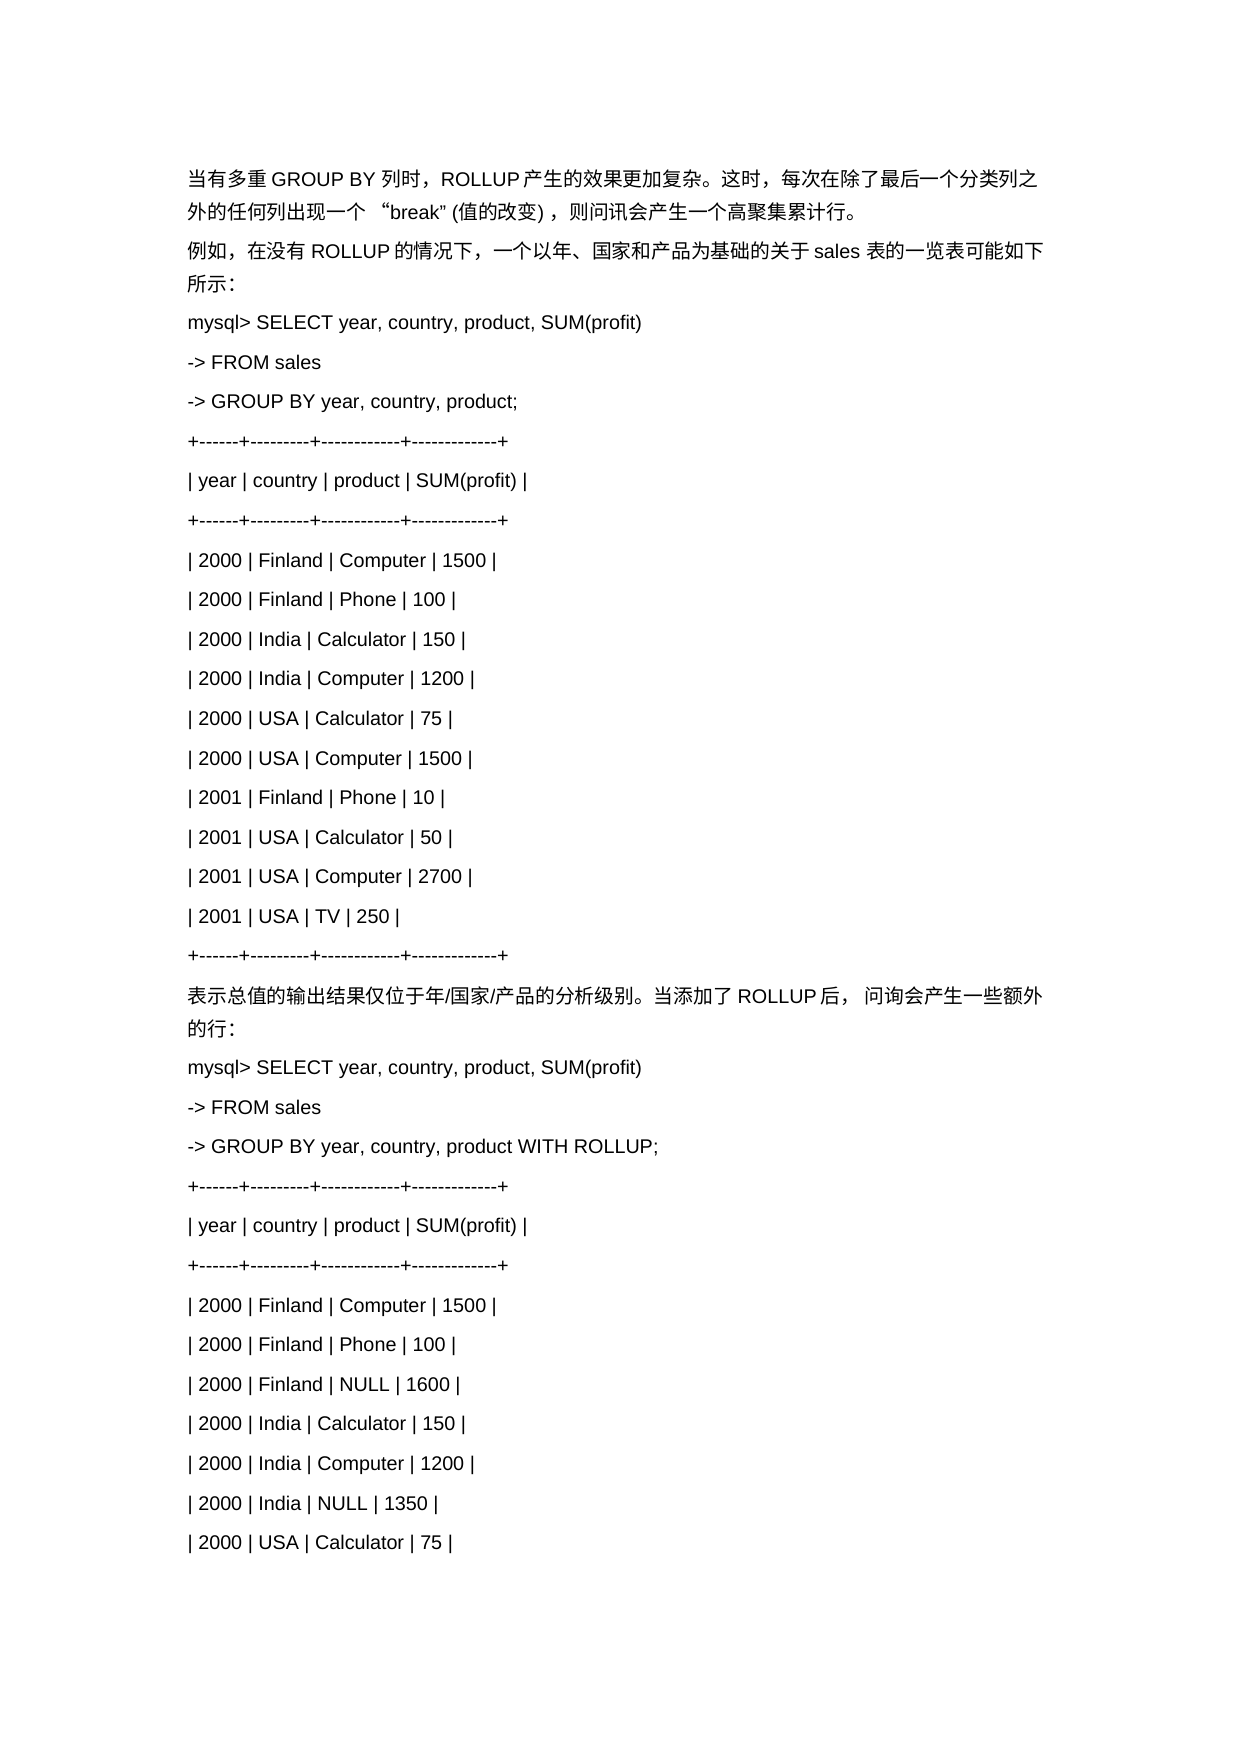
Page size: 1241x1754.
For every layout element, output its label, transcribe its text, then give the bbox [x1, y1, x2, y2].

text | year | country | product | SUM(profit) | [187, 1209, 1053, 1242]
text | 2000 | India | NULL | 1350 | [187, 1487, 1053, 1519]
text | 2001 | Finland | Phone | 10 | [187, 781, 1053, 814]
text | 2001 | USA | Computer | 2700 | [187, 860, 1053, 893]
text -> FROM sales [187, 346, 1053, 378]
text +------+---------+------------+-------------+ [187, 1170, 1053, 1202]
text | 2001 | USA | Calculator | 50 | [187, 821, 1053, 853]
text | 2000 | Finland | Computer | 1500 | [187, 544, 1053, 576]
text | 2000 | USA | Calculator | 75 | [187, 1526, 1053, 1559]
text -> GROUP BY year, country, product WITH ROLLUP; [187, 1130, 1053, 1163]
text | 2000 | India | Calculator | 150 | [187, 1407, 1053, 1440]
text mysql> SELECT year, country, product, SUM(profit) [187, 306, 1053, 339]
text 当有多重 GROUP BY 列时，ROLLUP产生的效果更加复杂。这时，每次在除了最后一个分类列之外的任何列出现一个 “break” (值的改变) ，则问讯会产生一个高聚集累计行。 [187, 162, 1053, 227]
text | 2000 | USA | Computer | 1500 | [187, 742, 1053, 774]
text -> FROM sales [187, 1091, 1053, 1123]
text | 2000 | Finland | NULL | 1600 | [187, 1368, 1053, 1400]
text +------+---------+------------+-------------+ [187, 425, 1053, 457]
text | 2000 | Finland | Phone | 100 | [187, 583, 1053, 616]
text +------+---------+------------+-------------+ [187, 504, 1053, 537]
text 表示总值的输出结果仅位于年/国家/产品的分析级别。当添加了 ROLLUP后， 问询会产生一些额外的行： [187, 979, 1053, 1044]
text -> GROUP BY year, country, product; [187, 385, 1053, 418]
text mysql> SELECT year, country, product, SUM(profit) [187, 1051, 1053, 1084]
text | year | country | product | SUM(profit) | [187, 464, 1053, 497]
text +------+---------+------------+-------------+ [187, 1249, 1053, 1282]
text | 2000 | India | Computer | 1200 | [187, 1447, 1053, 1479]
text | 2000 | Finland | Computer | 1500 | [187, 1289, 1053, 1321]
text | 2000 | Finland | Phone | 100 | [187, 1328, 1053, 1361]
text | 2000 | USA | Calculator | 75 | [187, 702, 1053, 734]
text +------+---------+------------+-------------+ [187, 939, 1053, 972]
text 例如，在没有 ROLLUP的情况下，一个以年、国家和产品为基础的关于 sales 表的一览表可能如下所示： [187, 234, 1053, 299]
text | 2000 | India | Calculator | 150 | [187, 623, 1053, 655]
text | 2001 | USA | TV | 250 | [187, 900, 1053, 932]
text | 2000 | India | Computer | 1200 | [187, 662, 1053, 695]
